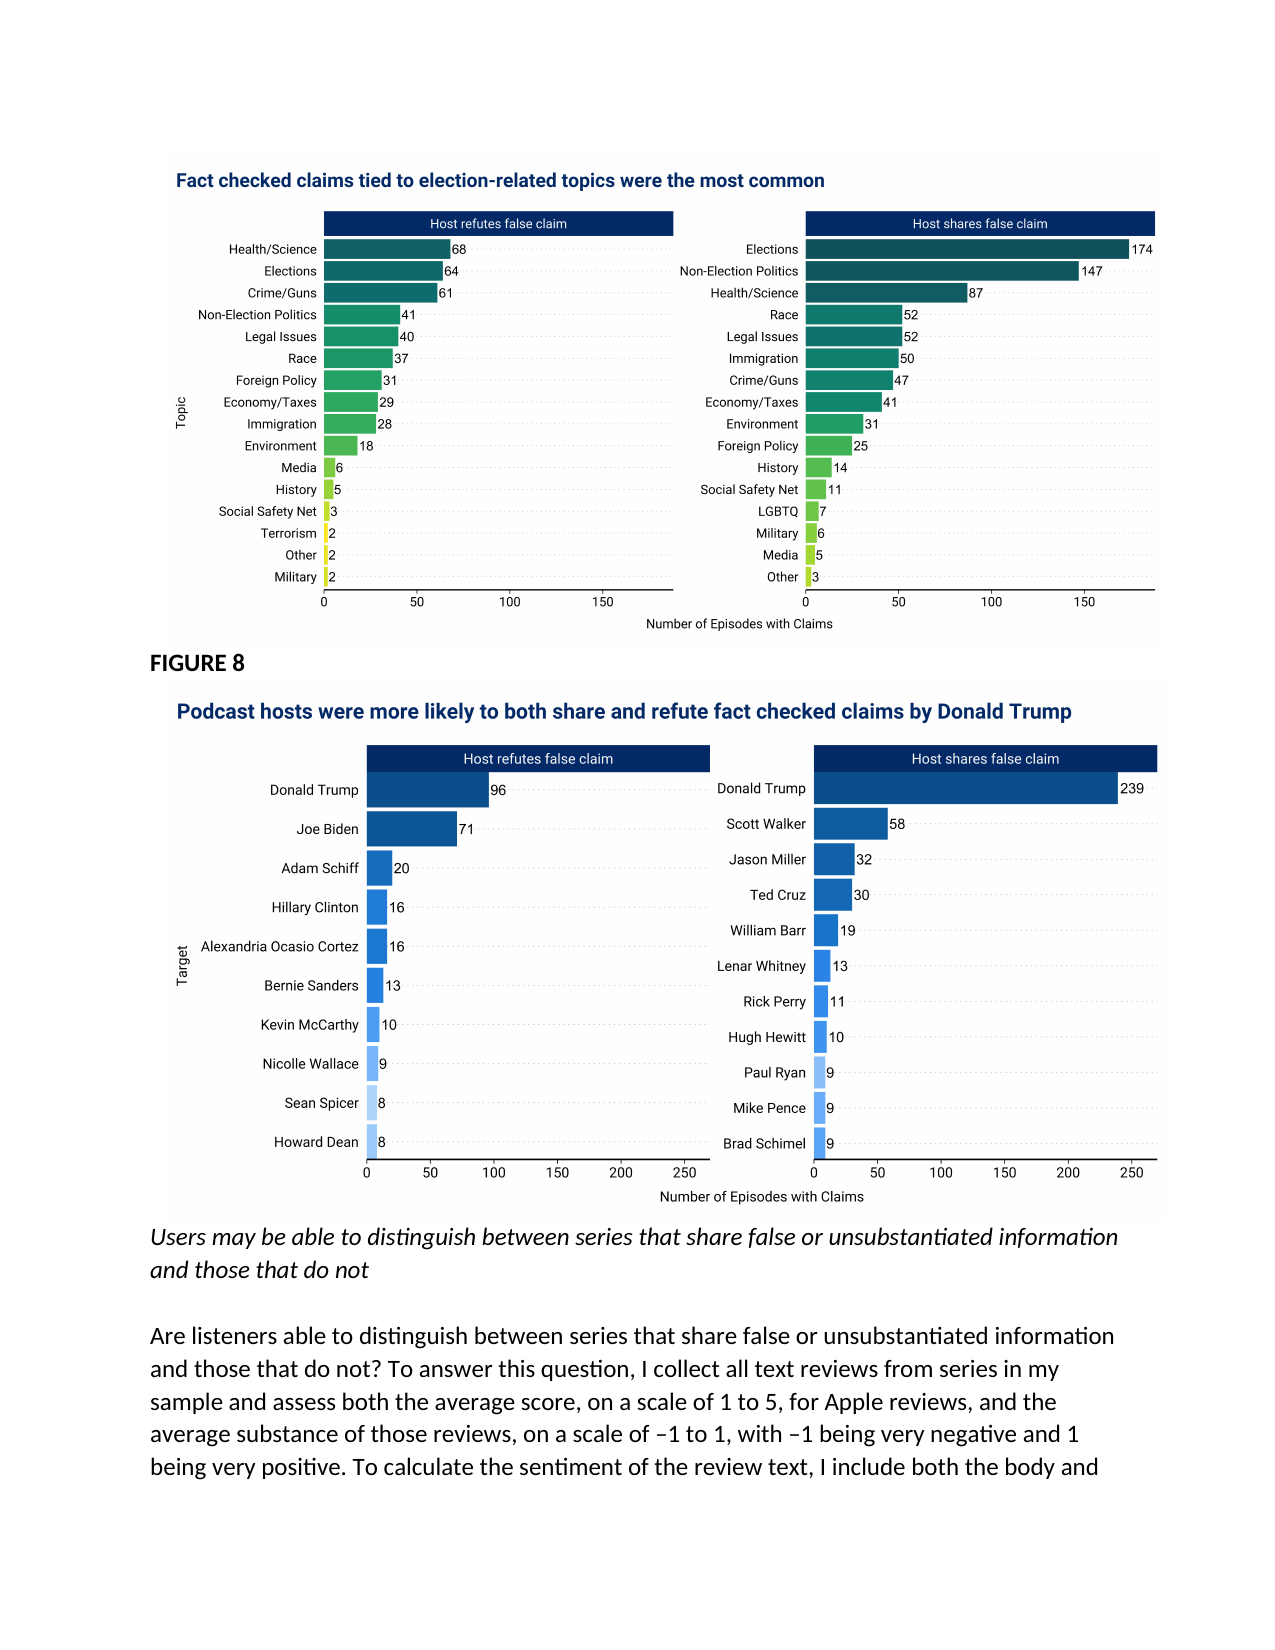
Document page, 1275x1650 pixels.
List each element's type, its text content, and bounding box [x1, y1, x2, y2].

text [150, 1320, 1125, 1482]
text FIGURE 8 [150, 647, 1125, 677]
text Users may be able to distinguish between series that share false or unsubstantiated information and those that do not [150, 1221, 1125, 1284]
